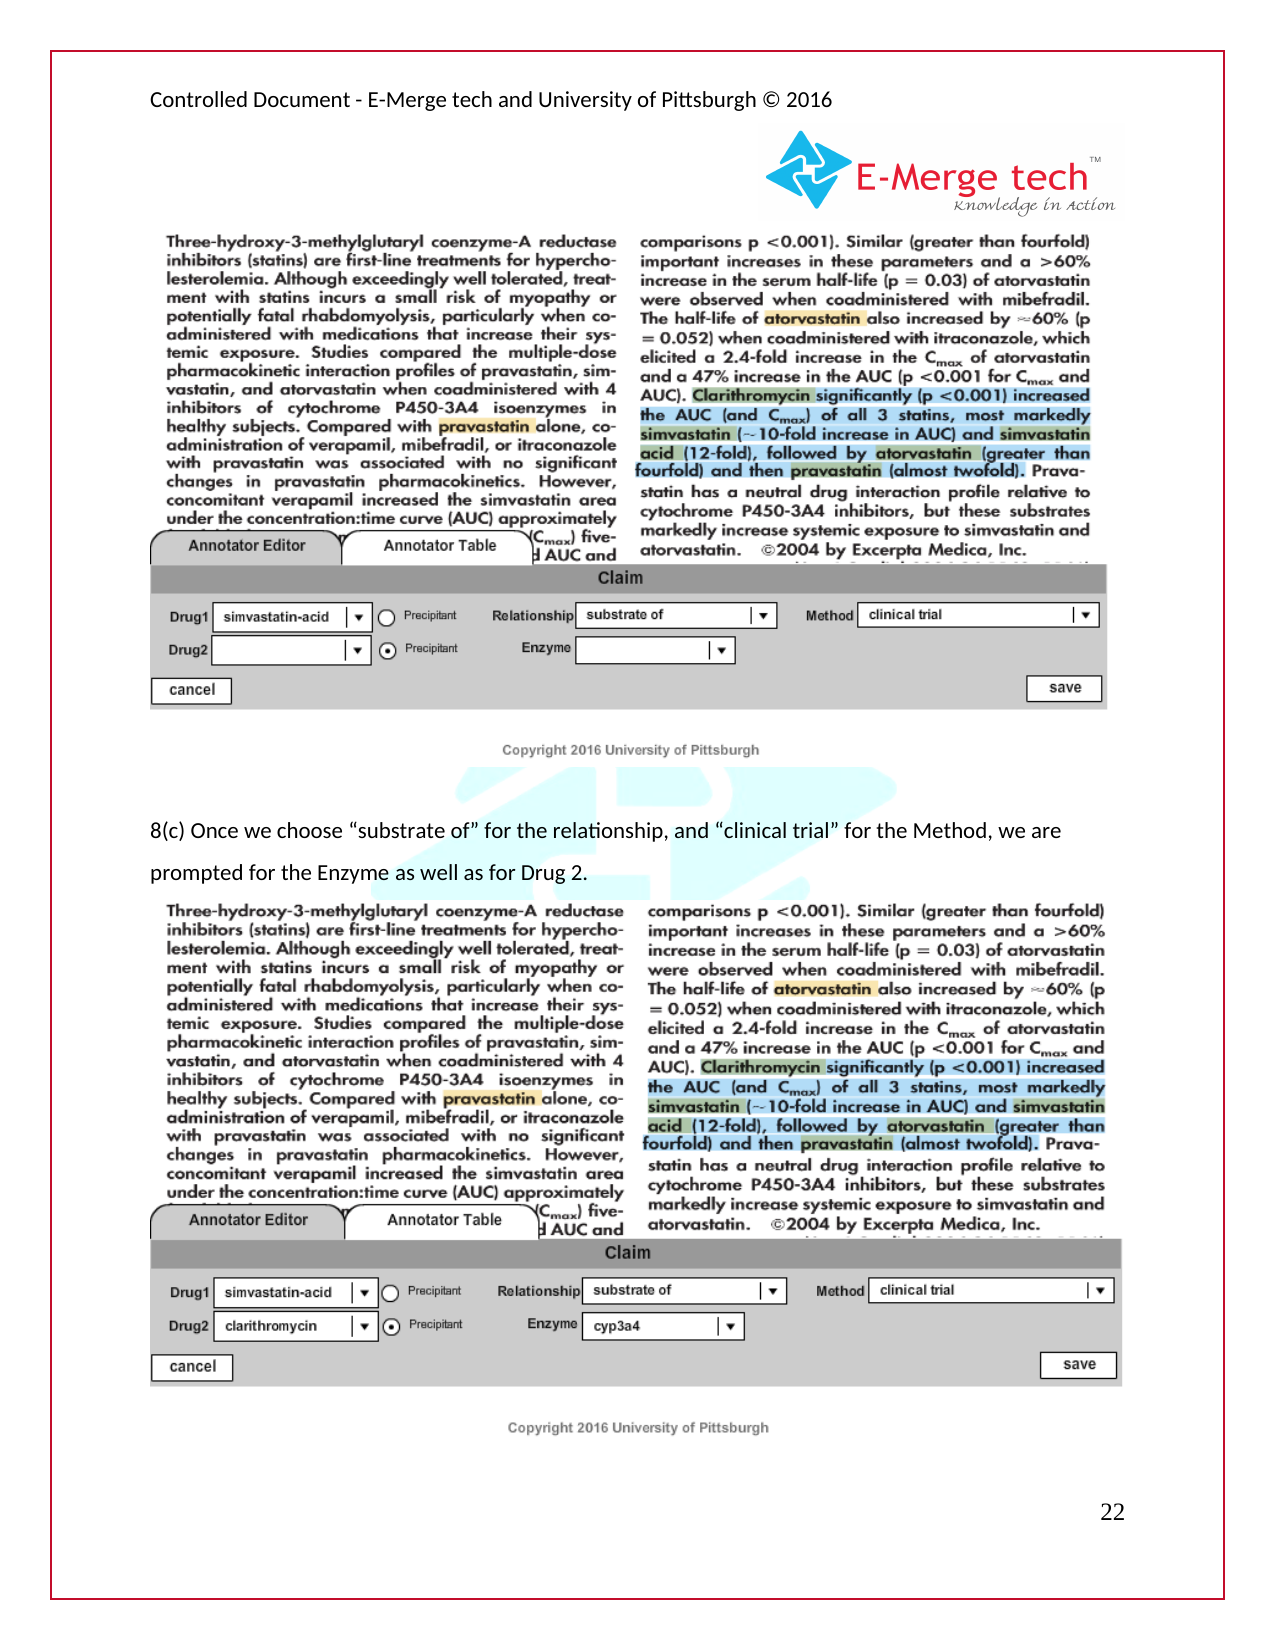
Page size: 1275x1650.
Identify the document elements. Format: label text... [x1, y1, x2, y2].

picture [757, 123, 1125, 221]
text 8(c) Once we choose “substrate of” for the relationship, and “clinical trial” for the Method, we are prompted for the Enzyme as well as for Drug 2. [150, 816, 1125, 900]
picture [150, 231, 1111, 767]
picture [150, 900, 1125, 1445]
